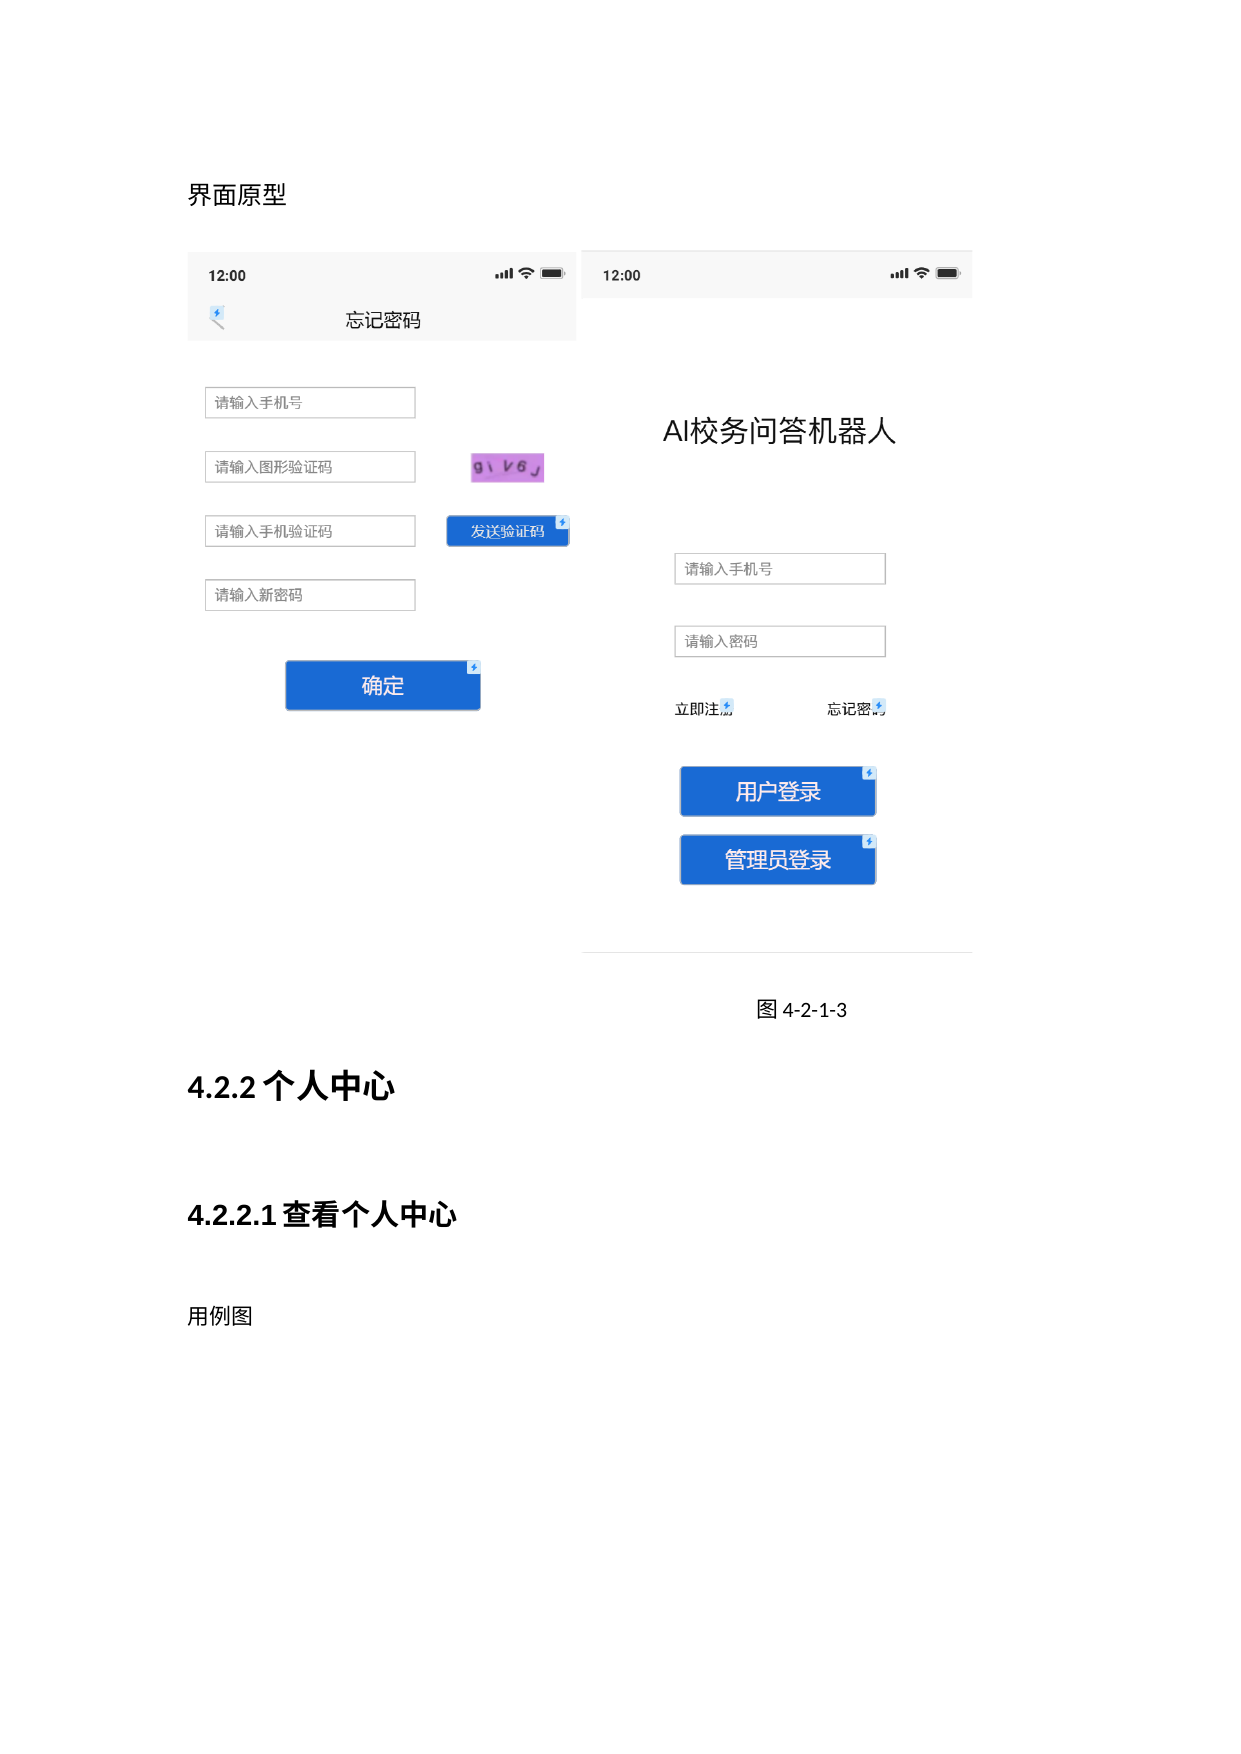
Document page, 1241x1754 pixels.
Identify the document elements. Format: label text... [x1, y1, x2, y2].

picture [581, 250, 973, 953]
text 图4-2-1-3 [712, 991, 1053, 1024]
picture [187, 252, 577, 953]
text 界面原型 [187, 162, 1053, 227]
subtitle 4.2.2个人中心 [187, 1051, 1053, 1116]
subtitle 4.2.2.1查看个人中心 [187, 1180, 1053, 1245]
list 用例图 [187, 1299, 1053, 1331]
